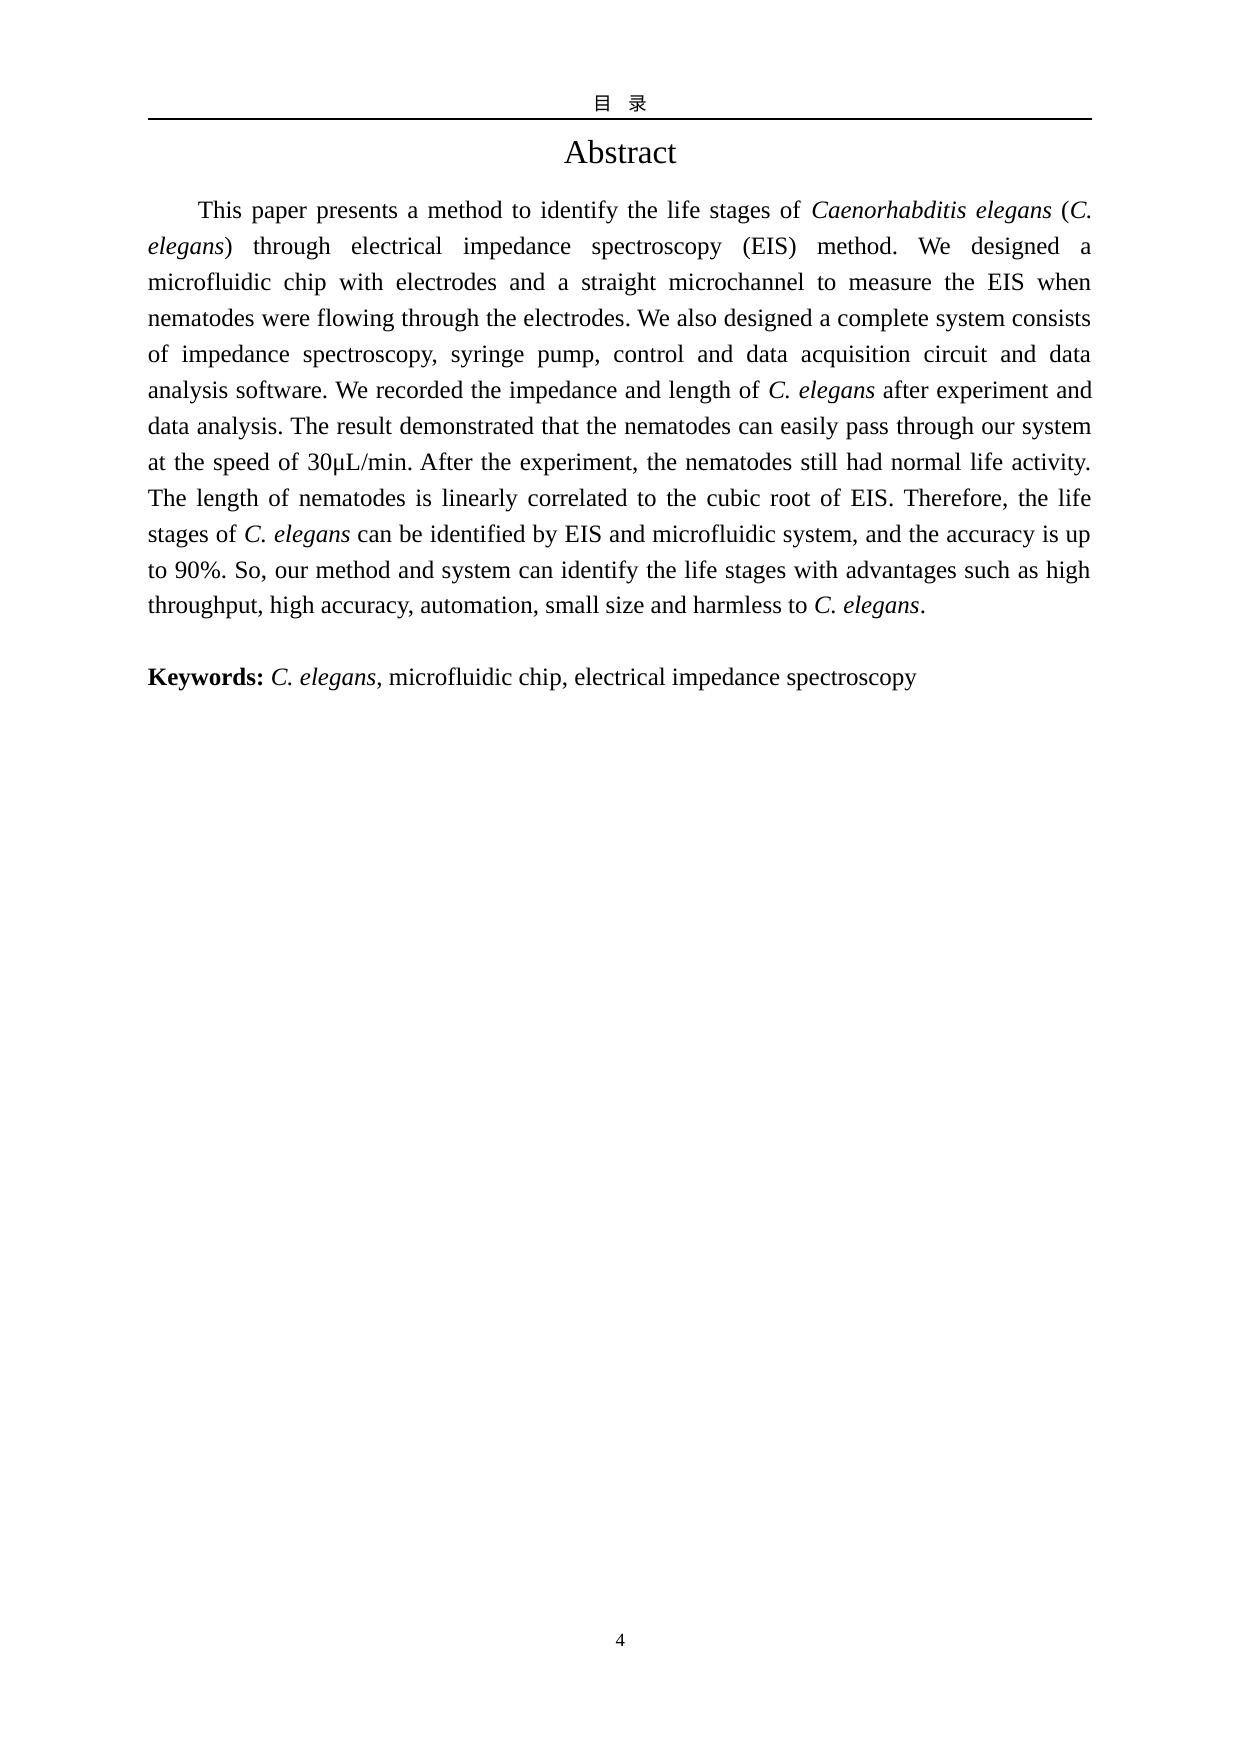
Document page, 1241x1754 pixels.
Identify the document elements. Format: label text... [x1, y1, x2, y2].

text This paper presents a method to identify the life stages of Caenorhabditis elegans (C. elegans) through electrical impedance spectroscopy (EIS) method. We designed a microfluidic chip with electrodes and a straight microchannel to measure the EIS when nematodes were flowing through the electrodes. We also designed a complete system consists of impedance spectroscopy, syringe pump, control and data acquisition circuit and data analysis software. We recorded the impedance and length of C. elegans after experiment and data analysis. The result demonstrated that the nematodes can easily pass through our system at the speed of 30μL/min. After the experiment, the nematodes still had normal life activity. The length of nematodes is linearly correlated to the cubic root of EIS. Therefore, the life stages of C. elegans can be identified by EIS and microfluidic system, and the accuracy is up to 90%. So, our method and system can identify the life stages with advantages such as high throughput, high accuracy, automation, small size and harmless to C. elegans. [148, 195, 1092, 619]
text Keywords: C. elegans, microfluidic chip, electrical impedance spectroscopy [148, 662, 1092, 691]
text Abstract [148, 132, 1092, 170]
